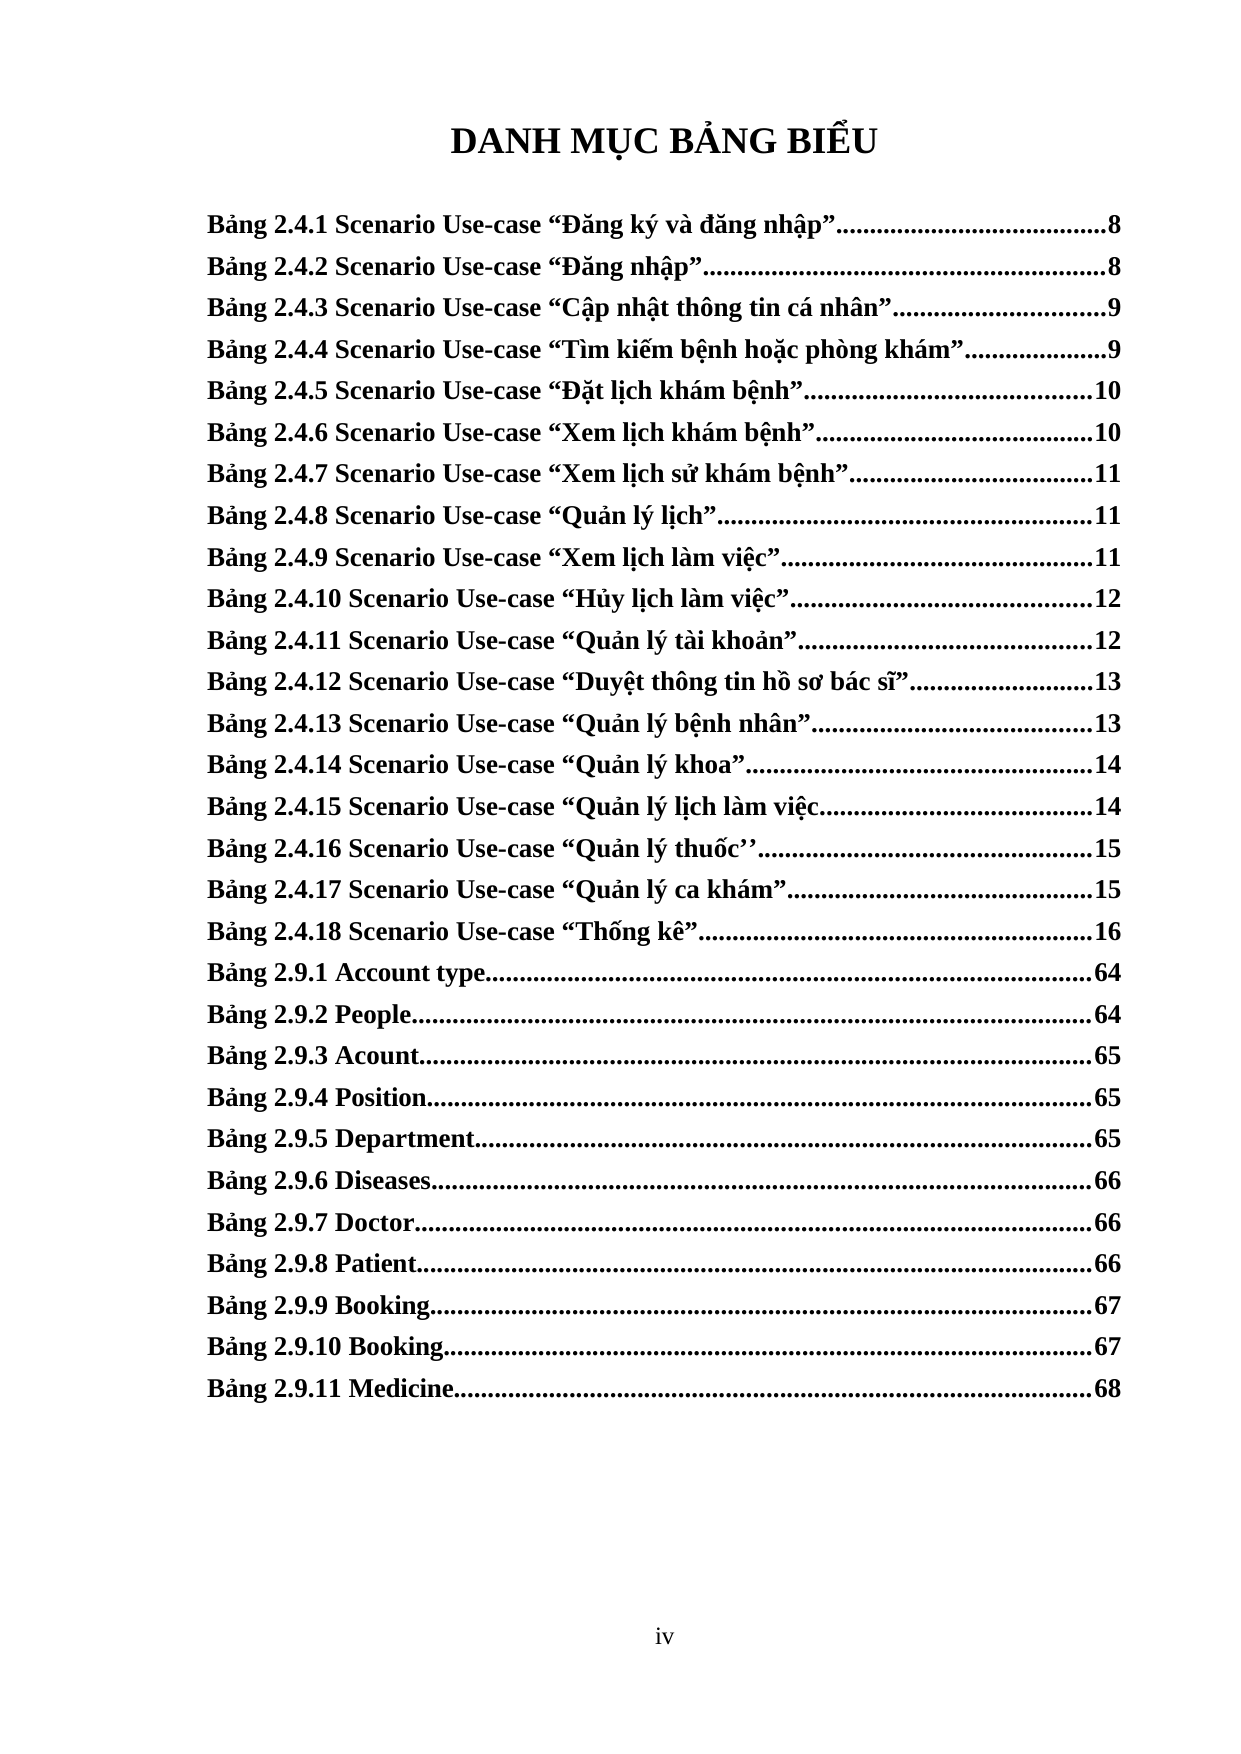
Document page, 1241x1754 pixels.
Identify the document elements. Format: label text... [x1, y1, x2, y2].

text Bảng 2.4.11 Scenario Use-case “Quản lý tài khoản” 12 [207, 624, 1122, 655]
text Bảng 2.9.11 Medicine 68 [207, 1372, 1122, 1403]
text Bảng 2.4.5 Scenario Use-case “Đặt lịch khám bệnh” 10 [207, 374, 1122, 406]
text Bảng 2.4.15 Scenario Use-case “Quản lý lịch làm việc 14 [207, 790, 1122, 821]
text Bảng 2.4.1 Scenario Use-case “Đăng ký và đăng nhập” 8 [207, 208, 1122, 239]
text Bảng 2.4.14 Scenario Use-case “Quản lý khoa” 14 [207, 748, 1122, 780]
text Bảng 2.4.9 Scenario Use-case “Xem lịch làm việc” 11 [207, 541, 1122, 572]
text Bảng 2.9.10 Booking 67 [207, 1330, 1122, 1362]
text Bảng 2.9.8 Patient 66 [207, 1247, 1122, 1278]
text Bảng 2.9.1 Account type 64 [207, 956, 1122, 987]
text Bảng 2.4.12 Scenario Use-case “Duyệt thông tin hồ sơ bác sĩ” 13 [207, 665, 1122, 697]
text Bảng 2.4.6 Scenario Use-case “Xem lịch khám bệnh” 10 [207, 416, 1122, 447]
text Bảng 2.4.16 Scenario Use-case “Quản lý thuốc’’ 15 [207, 832, 1122, 863]
text Bảng 2.4.7 Scenario Use-case “Xem lịch sử khám bệnh” 11 [207, 458, 1122, 489]
text Bảng 2.4.2 Scenario Use-case “Đăng nhập” 8 [207, 250, 1122, 281]
text Bảng 2.4.18 Scenario Use-case “Thống kê” 16 [207, 915, 1122, 946]
text Bảng 2.9.3 Acount 65 [207, 1039, 1122, 1071]
text Bảng 2.4.4 Scenario Use-case “Tìm kiếm bệnh hoặc phòng khám” 9 [207, 333, 1122, 364]
text Bảng 2.9.5 Department 65 [207, 1123, 1122, 1154]
text Bảng 2.9.4 Position 65 [207, 1081, 1122, 1112]
text Bảng 2.9.2 People 64 [207, 998, 1122, 1029]
text Bảng 2.4.17 Scenario Use-case “Quản lý ca khám” 15 [207, 873, 1122, 904]
text Bảng 2.9.7 Doctor 66 [207, 1206, 1122, 1237]
text Bảng 2.4.3 Scenario Use-case “Cập nhật thông tin cá nhân” 9 [207, 291, 1122, 322]
text DANH MỤC BẢNG BIỂU [207, 118, 1122, 161]
text Bảng 2.9.9 Booking 67 [207, 1289, 1122, 1320]
text Bảng 2.4.8 Scenario Use-case “Quản lý lịch” 11 [207, 499, 1122, 530]
text Bảng 2.9.6 Diseases 66 [207, 1164, 1122, 1195]
text Bảng 2.4.10 Scenario Use-case “Hủy lịch làm việc” 12 [207, 582, 1122, 613]
text Bảng 2.4.13 Scenario Use-case “Quản lý bệnh nhân” 13 [207, 707, 1122, 738]
